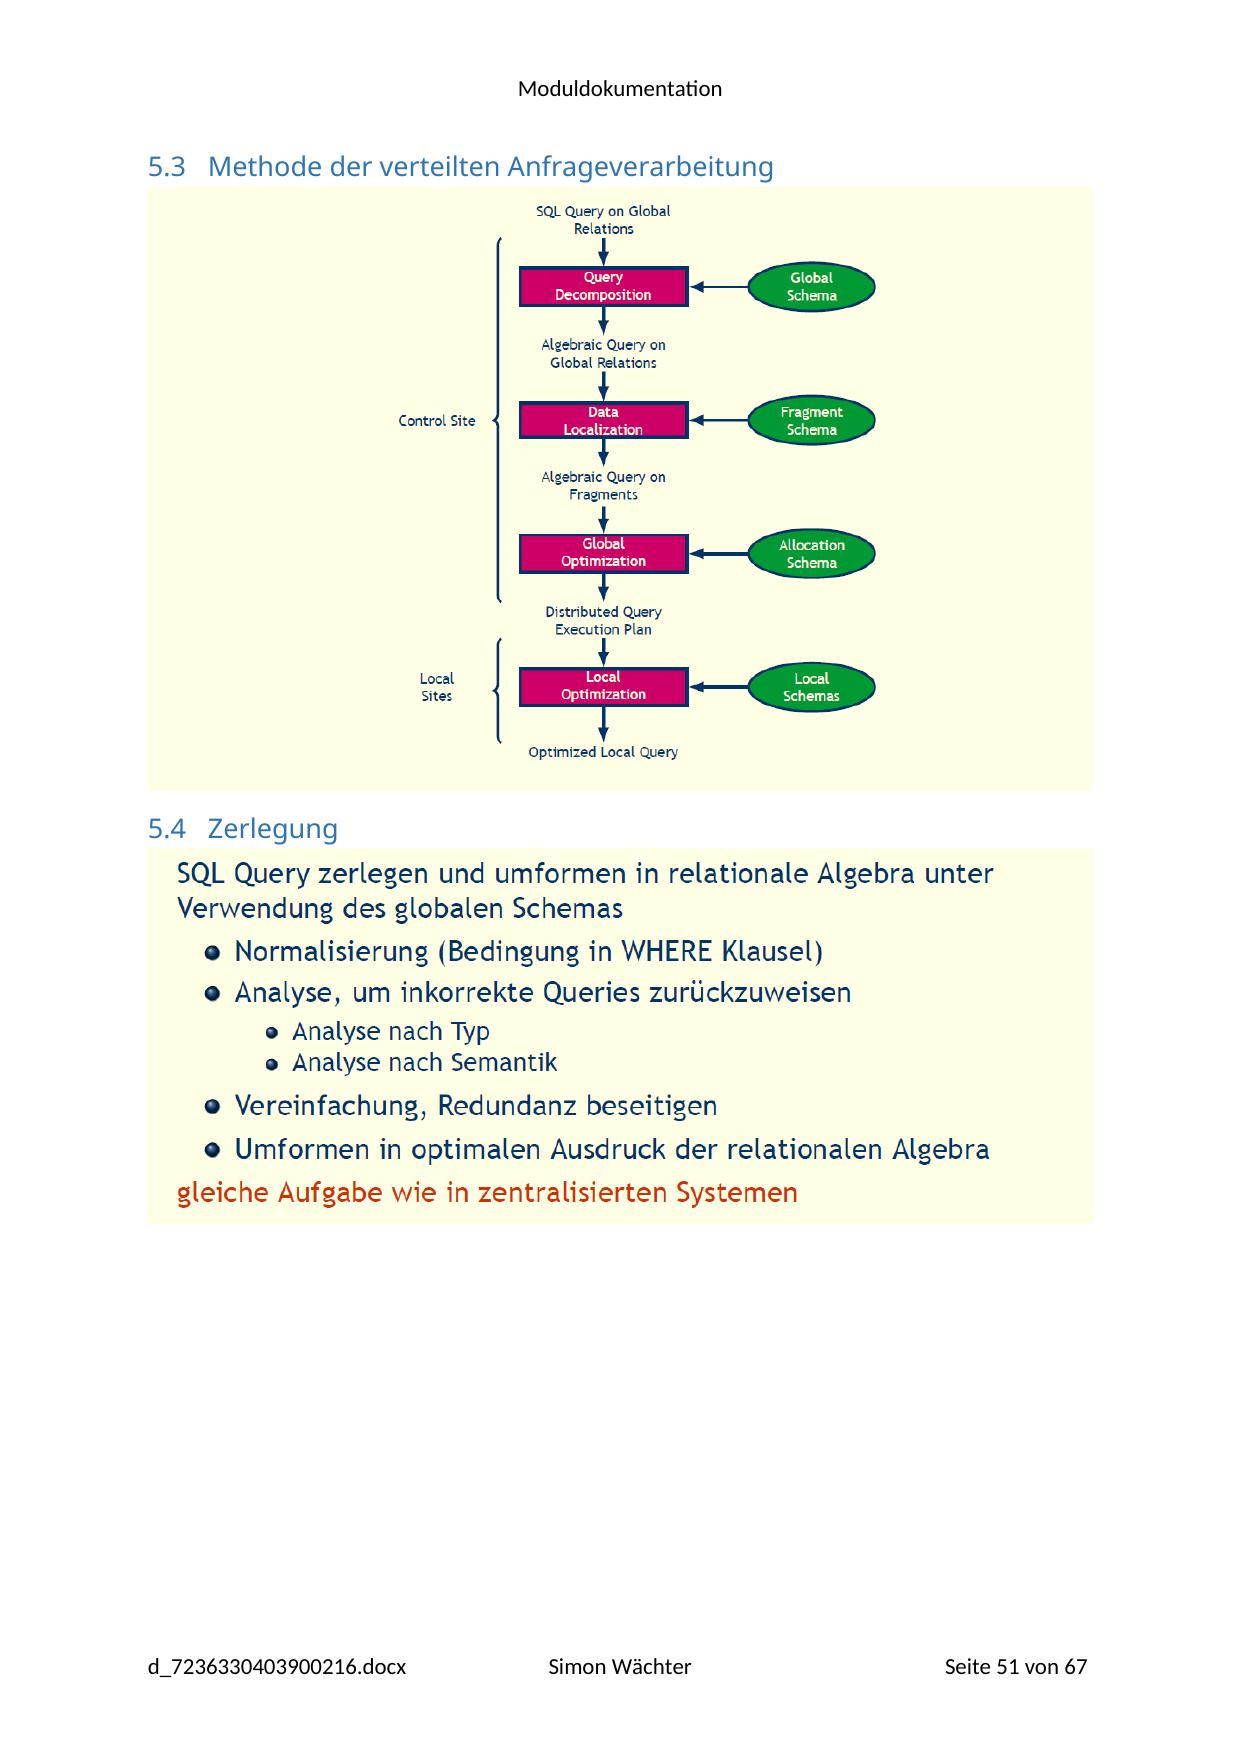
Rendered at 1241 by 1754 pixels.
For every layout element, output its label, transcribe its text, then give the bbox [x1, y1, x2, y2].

subtitle Methode der verteilten Anfrageverarbeitung [148, 148, 1093, 184]
subtitle Zerlegung [148, 809, 1093, 846]
picture [147, 187, 1093, 791]
picture [147, 848, 1093, 1224]
